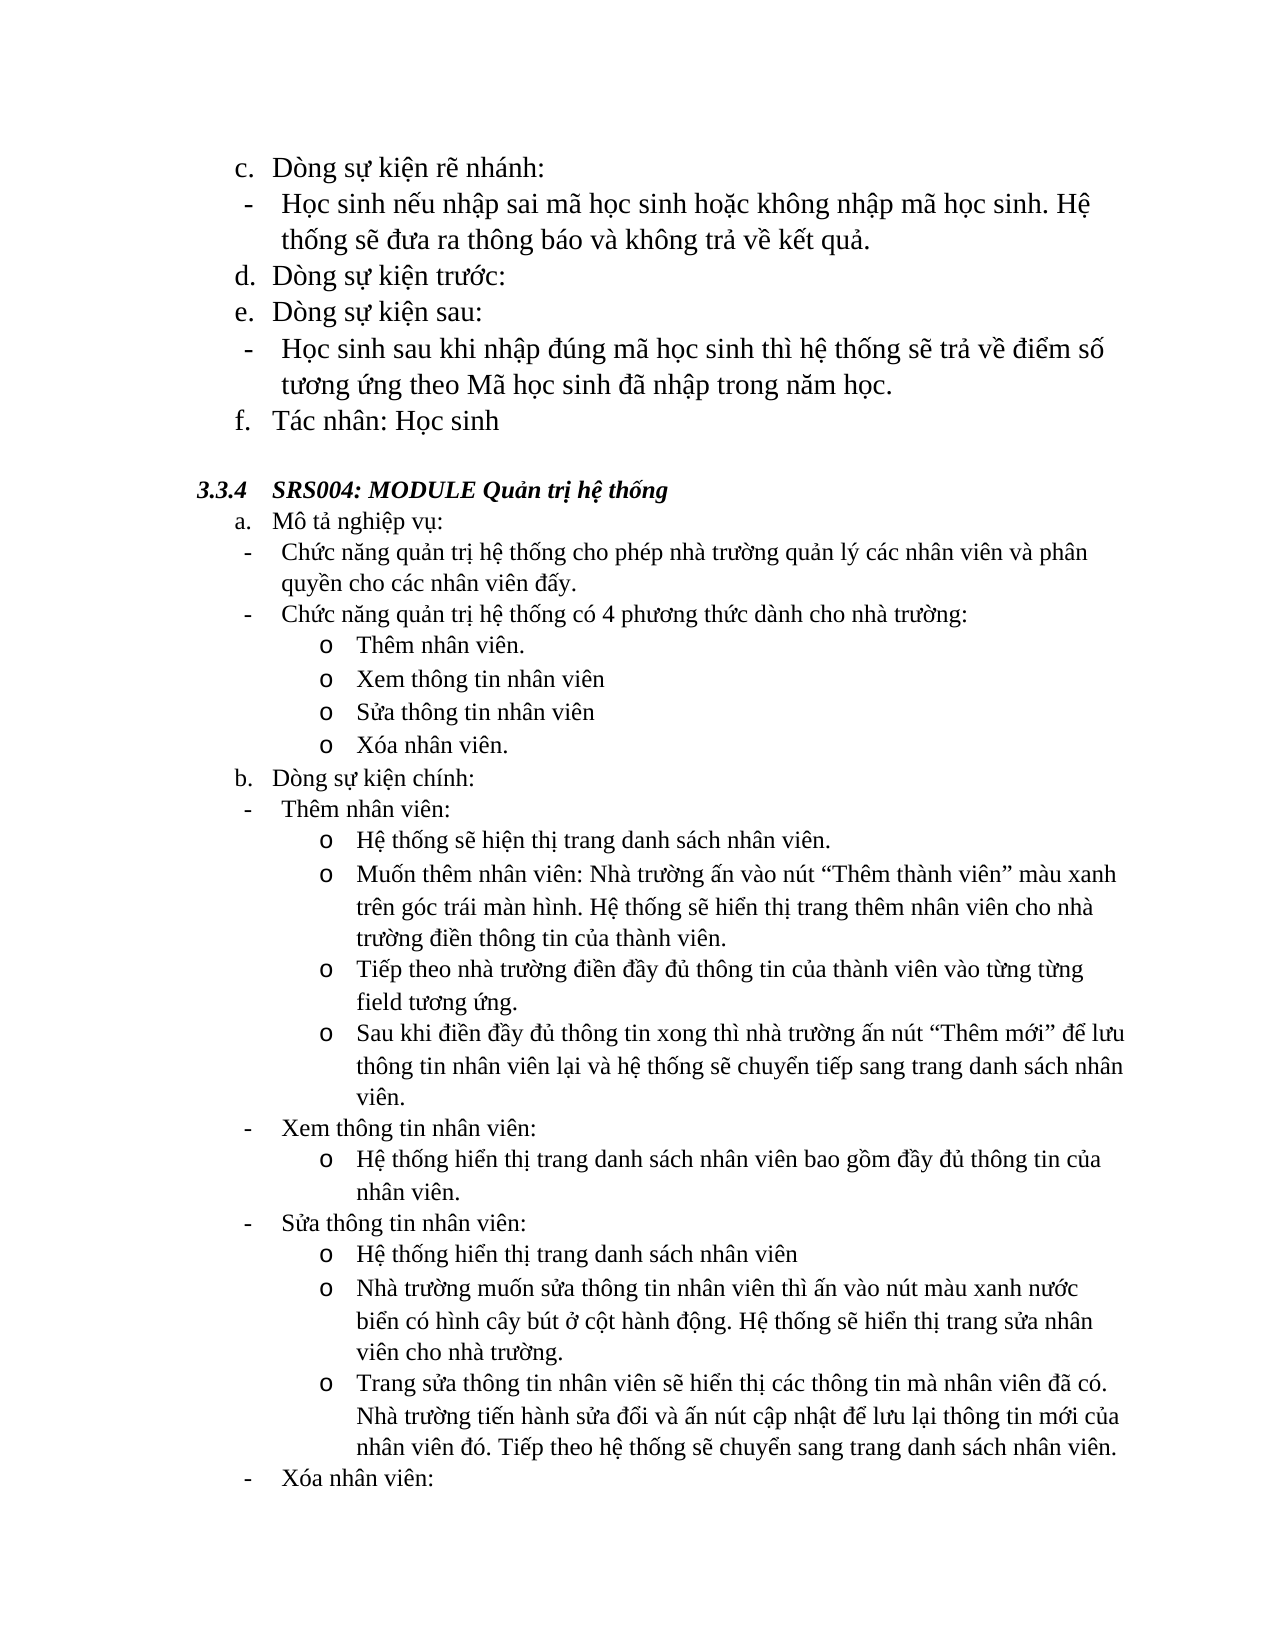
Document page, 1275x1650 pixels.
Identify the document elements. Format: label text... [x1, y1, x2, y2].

list Hệ thống hiển thị trang danh sách nhân viên [319, 1239, 1125, 1270]
list Dòng sự kiện rẽ nhánh: [234, 150, 1125, 183]
list Hệ thống sẽ hiện thị trang danh sách nhân viên. [319, 826, 1125, 856]
list Muốn thêm nhân viên: Nhà trường ấn vào nút “Thêm thành viên” màu xanh trên góc trái màn hình. Hệ thống sẽ hiển thị trang thêm nhân viên cho nhà trường điền thông tin của thành viên. [319, 859, 1125, 952]
list Tiếp theo nhà trường điền đầy đủ thông tin của thành viên vào từng từng field tương ứng. [319, 954, 1125, 1016]
list Trang sửa thông tin nhân viên sẽ hiển thị các thông tin mà nhân viên đã có. Nhà trường tiến hành sửa đổi và ấn nút cập nhật để lưu lại thông tin mới của nhân viên đó. Tiếp theo hệ thống sẽ chuyển sang trang danh sách nhân viên. [319, 1368, 1125, 1461]
list Tác nhân: Học sinh [234, 403, 1125, 437]
list Chức năng quản trị hệ thống cho phép nhà trường quản lý các nhân viên và phân quyền cho các nhân viên đấy. [244, 537, 1125, 597]
list Học sinh nếu nhập sai mã học sinh hoặc không nhập mã học sinh. Hệ thống sẽ đưa ra thông báo và không trả về kết quả. [244, 186, 1125, 256]
list Sửa thông tin nhân viên [319, 697, 1125, 728]
list Thêm nhân viên. [319, 631, 1125, 661]
list Nhà trường muốn sửa thông tin nhân viên thì ấn vào nút màu xanh nước biển có hình cây bút ở cột hành động. Hệ thống sẽ hiển thị trang sửa nhân viên cho nhà trường. [319, 1273, 1125, 1366]
list SRS004: MODULE Quản trị hệ thống [197, 475, 1125, 504]
list Dòng sự kiện sau: [234, 294, 1125, 328]
list Dòng sự kiện chính: [234, 763, 1125, 792]
list Sửa thông tin nhân viên: [244, 1208, 1125, 1237]
list Mô tả nghiệp vụ: [234, 506, 1125, 535]
list Dòng sự kiện trước: [234, 258, 1125, 292]
list Xem thông tin nhân viên [319, 664, 1125, 694]
list Sau khi điền đầy đủ thông tin xong thì nhà trường ấn nút “Thêm mới” để lưu thông tin nhân viên lại và hệ thống sẽ chuyển tiếp sang trang danh sách nhân viên. [319, 1018, 1125, 1111]
list Thêm nhân viên: [244, 794, 1125, 823]
list Chức năng quản trị hệ thống có 4 phương thức dành cho nhà trường: [244, 599, 1125, 628]
list Học sinh sau khi nhập đúng mã học sinh thì hệ thống sẽ trả về điểm số tương ứng theo Mã học sinh đã nhập trong năm học. [244, 331, 1125, 400]
list Xem thông tin nhân viên: [244, 1113, 1125, 1142]
list Hệ thống hiển thị trang danh sách nhân viên bao gồm đầy đủ thông tin của nhân viên. [319, 1144, 1125, 1206]
list Xóa nhân viên. [319, 730, 1125, 761]
list Xóa nhân viên: [244, 1463, 1125, 1492]
